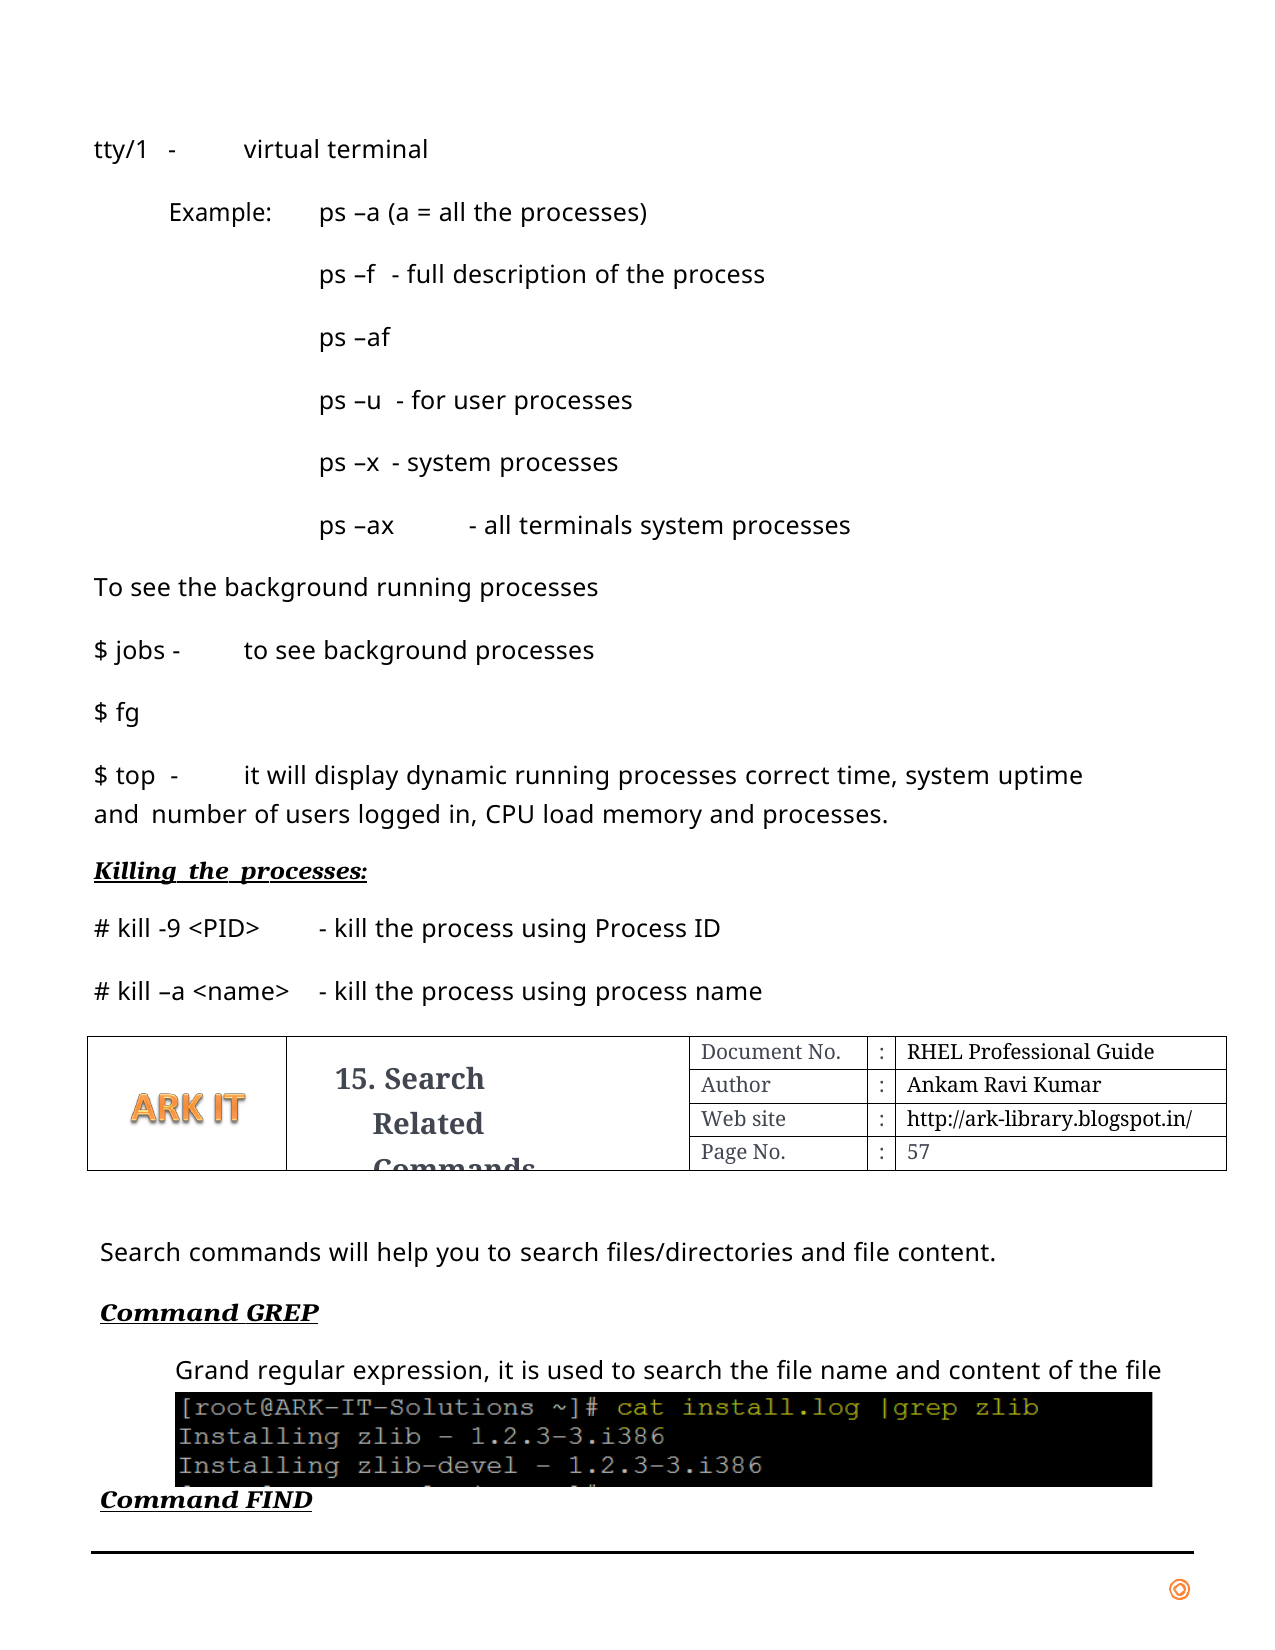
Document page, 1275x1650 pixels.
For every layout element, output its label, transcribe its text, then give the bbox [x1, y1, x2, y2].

table_cell 57 [896, 1137, 1226, 1169]
text $ jobs - to see background processes [94, 632, 1206, 666]
table_cell : [868, 1137, 895, 1169]
table_cell http://ark-library.blogspot.in/ [896, 1104, 1226, 1136]
table_cell Author [690, 1070, 867, 1103]
table_cell Page No. [690, 1137, 867, 1169]
subtitle Command GREP [100, 1298, 1206, 1327]
table_cell : [868, 1070, 895, 1103]
subtitle Killing the processes: [94, 857, 1206, 886]
table_header 15. Search Related Commands [287, 1037, 689, 1169]
table_header RHEL Professional Guide [896, 1037, 1226, 1069]
text Example: ps –a (a = all the processes) [169, 194, 1206, 228]
text $ fg [94, 695, 1206, 729]
text ps –u - for user processes ps –x - system processes [319, 382, 649, 479]
text $ top - it will display dynamic running processes correct time, system uptime and number of users logged in, CPU load memory and processes. [94, 758, 1132, 831]
text tty/1 - virtual terminal [94, 132, 438, 166]
picture [98, 1065, 277, 1168]
table_header : [868, 1037, 895, 1069]
text Grand regular expression, it is used to search the file name and content of the file [100, 1352, 1206, 1386]
table_cell Web site [690, 1104, 867, 1136]
table_cell Ankam Ravi Kumar [896, 1070, 1226, 1103]
table_header Document No. [690, 1037, 867, 1069]
table_header [88, 1037, 286, 1169]
text Search commands will help you to search files/directories and file content. [100, 1235, 1206, 1269]
text ps –ax - all terminals system processes To see the background running processes [94, 508, 852, 604]
text # kill –a <name> - kill the process using process name [94, 974, 1206, 1008]
table_cell : [868, 1104, 895, 1136]
picture [175, 1392, 1153, 1487]
text # kill -9 <PID> - kill the process using Process ID [94, 911, 1206, 945]
text ps –f - full description of the process ps –af [319, 257, 774, 354]
subtitle Command FIND [100, 1486, 1206, 1515]
